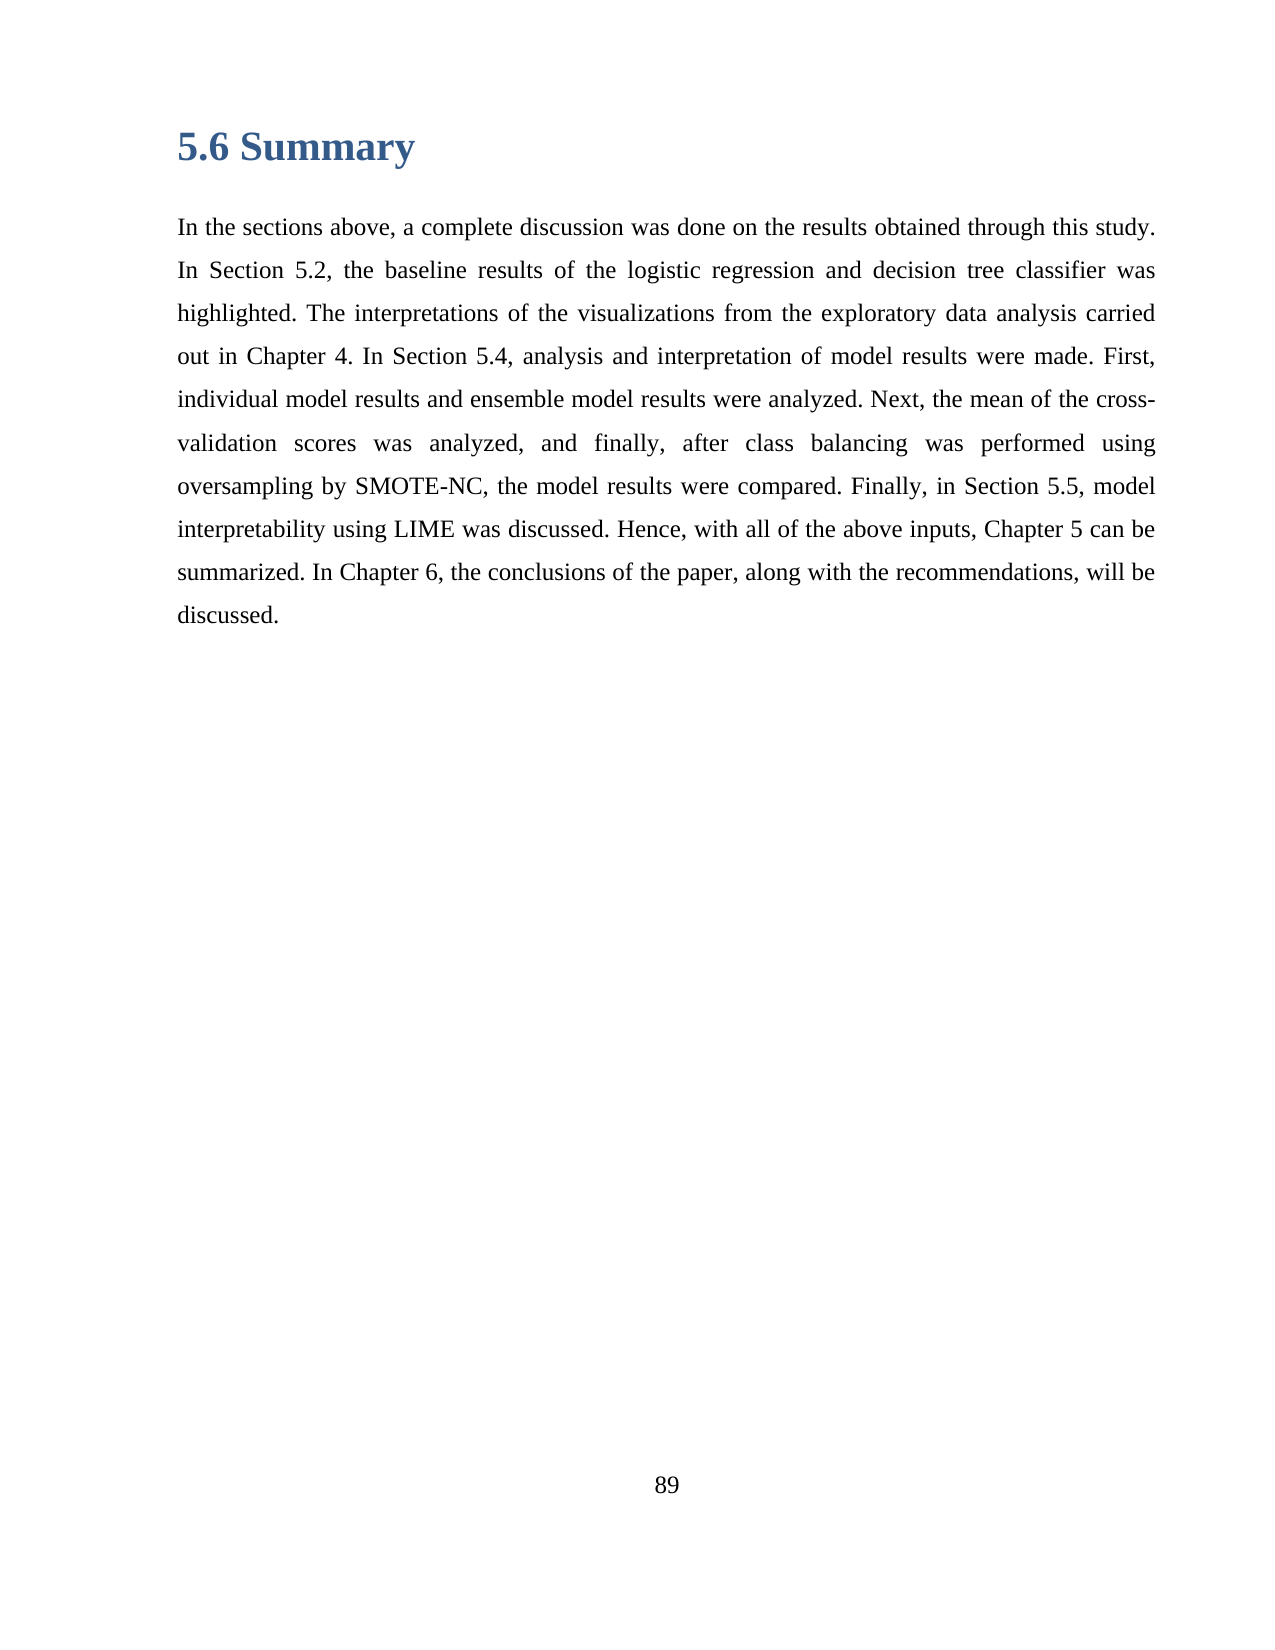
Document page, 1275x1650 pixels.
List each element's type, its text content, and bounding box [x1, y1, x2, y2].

subtitle 5.6 Summary [177, 121, 1156, 169]
text In the sections above, a complete discussion was done on the results obtained through this study. In Section 5.2, the baseline results of the logistic regression and decision tree classifier was highlighted. The interpretations of the visualizations from the exploratory data analysis carried out in Chapter 4. In Section 5.4, analysis and interpretation of model results were made. First, individual model results and ensemble model results were analyzed. Next, the mean of the cross-validation scores was analyzed, and finally, after class balancing was performed using oversampling by SMOTE-NC, the model results were compared. Finally, in Section 5.5, model interpretability using LIME was discussed. Hence, with all of the above inputs, Chapter 5 can be summarized. In Chapter 6, the conclusions of the paper, along with the recommendations, will be discussed. [177, 212, 1156, 629]
